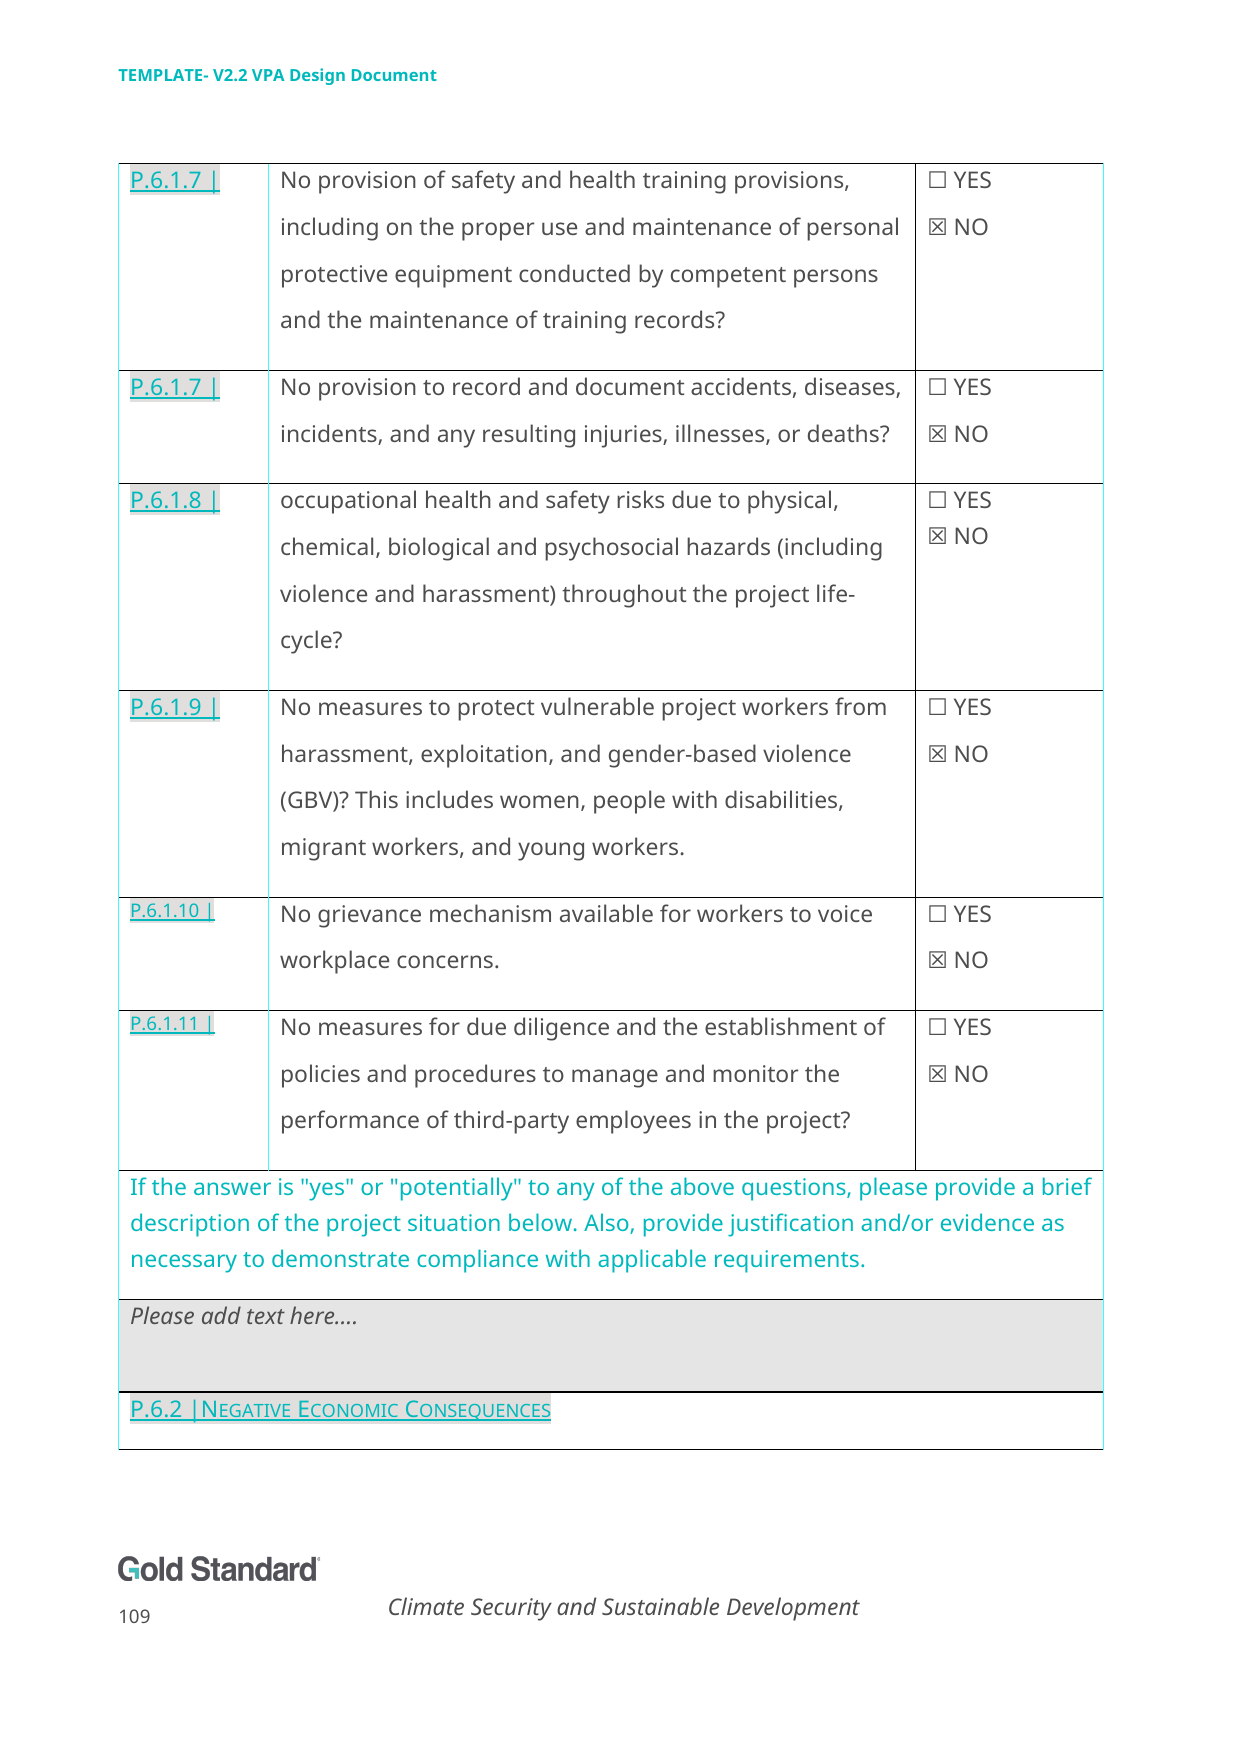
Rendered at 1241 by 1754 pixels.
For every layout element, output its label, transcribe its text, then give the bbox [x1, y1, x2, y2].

table_cell If the answer is "yes" or "potentially" to any of the above questions, please provide a brief description of the project situation below. Also, provide justification and/or evidence as necessary to demonstrate compliance with applicable requirements. [119, 1171, 1103, 1298]
table_cell P.6.1.8 | [119, 484, 268, 690]
table_cell P.6.2 |Negative Economic Consequences [119, 1393, 1103, 1448]
table_cell No measures to protect vulnerable project workers from harassment, exploitation, and gender-based violence (GBV)? This includes women, people with disabilities, migrant workers, and young workers. [269, 691, 915, 897]
table_cell YES ☒ NO [916, 164, 1103, 370]
table_cell No measures for due diligence and the establishment of policies and procedures to manage and monitor the performance of third-party employees in the project? [269, 1011, 915, 1170]
picture [118, 1556, 321, 1581]
table_cell YES ☒ NO [916, 371, 1103, 483]
table_cell No provision of safety and health training provisions, including on the proper use and maintenance of personal protective equipment conducted by competent persons and the maintenance of training records? [269, 164, 915, 370]
table_cell P.6.1.11 | [119, 1011, 268, 1170]
table_cell YES ☒ NO [916, 898, 1103, 1010]
table_cell Please add text here…. [119, 1300, 1103, 1391]
table_cell YES ☒ NO [916, 1011, 1103, 1170]
table_cell YES ☒ NO [916, 691, 1103, 897]
table_cell P.6.1.10 | [119, 898, 268, 1010]
table_cell occupational health and safety risks due to physical, chemical, biological and psychosocial hazards (including violence and harassment) throughout the project life-cycle? [269, 484, 915, 690]
table_cell P.6.1.7 | [119, 371, 268, 483]
table_cell P.6.1.9 | [119, 691, 268, 897]
table_cell P.6.1.7 | [119, 164, 268, 370]
table_cell YES ☒ NO [916, 484, 1103, 690]
table_cell No provision to record and document accidents, diseases, incidents, and any resulting injuries, illnesses, or deaths? [269, 371, 915, 483]
table_cell No grievance mechanism available for workers to voice workplace concerns. [269, 898, 915, 1010]
